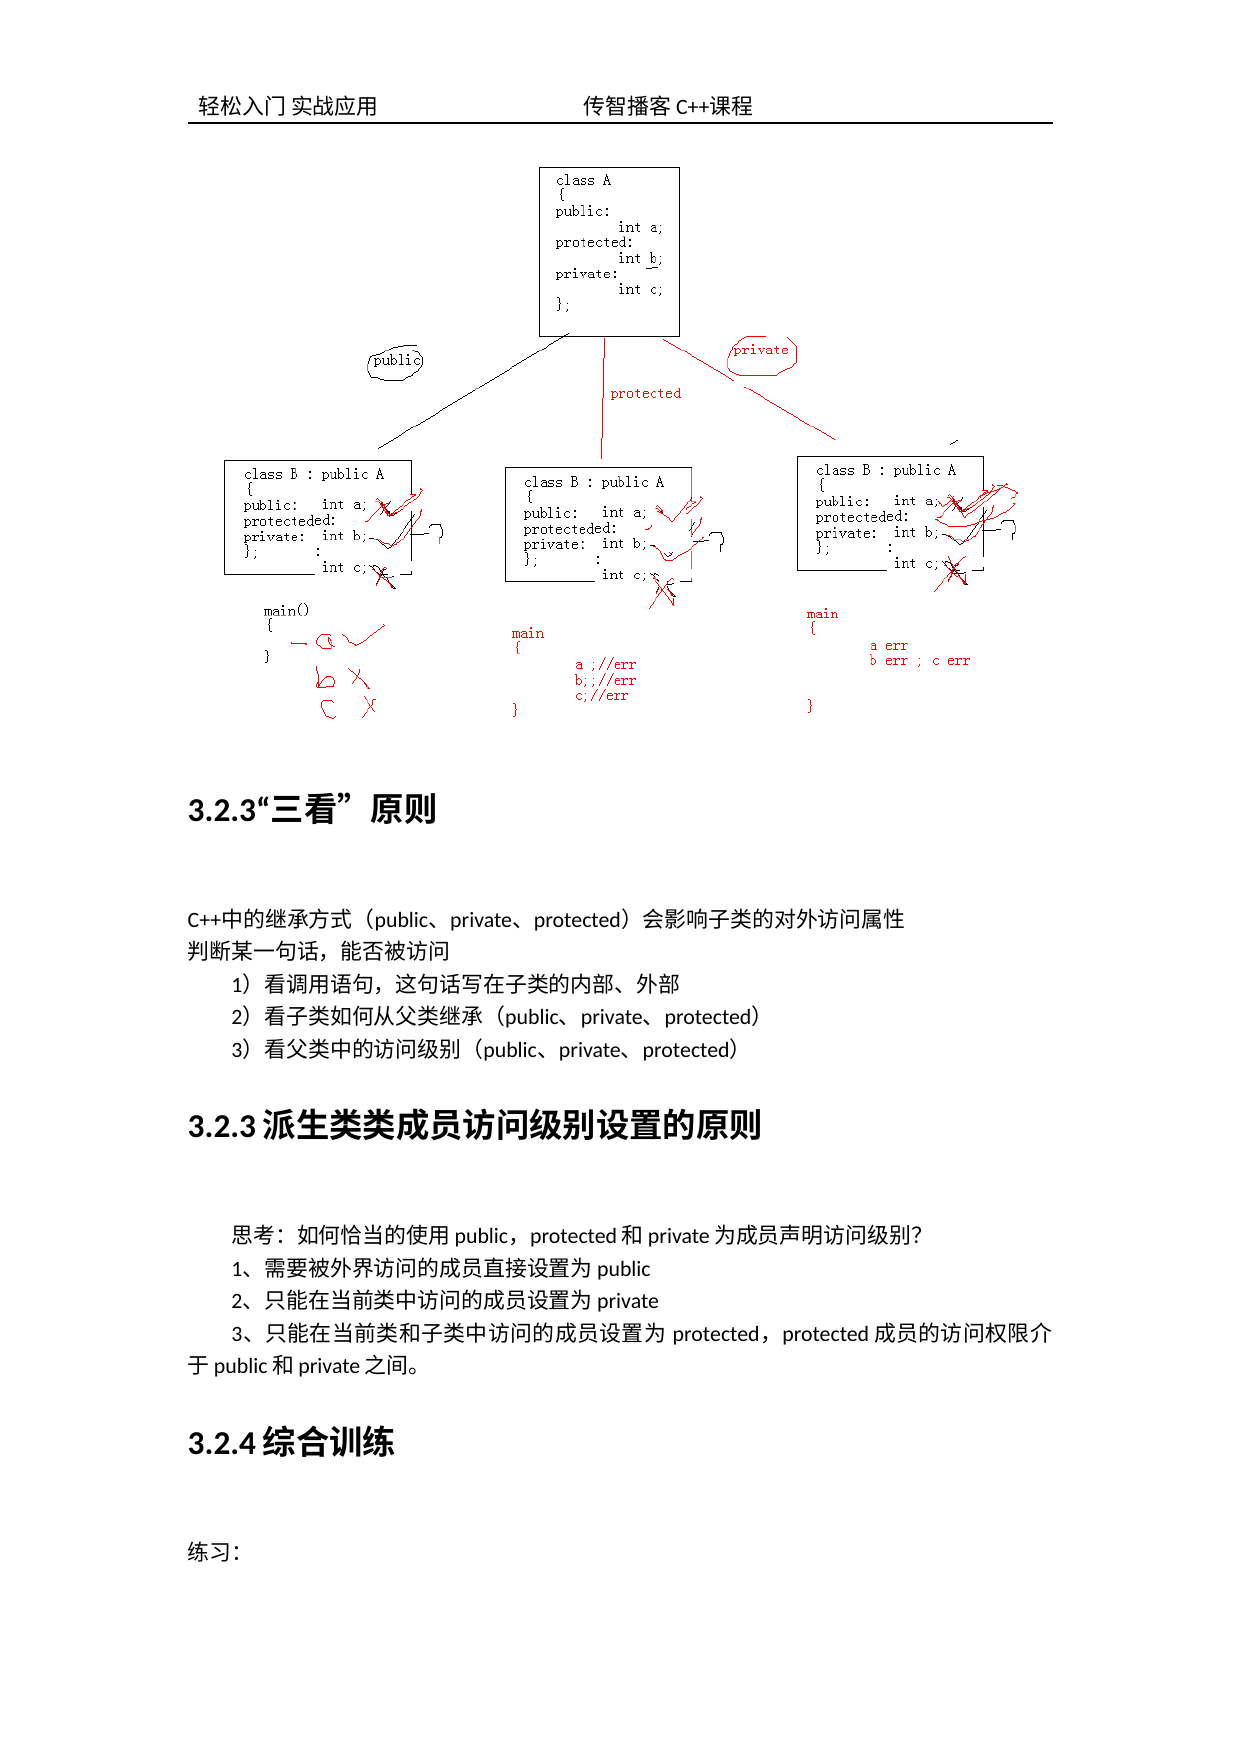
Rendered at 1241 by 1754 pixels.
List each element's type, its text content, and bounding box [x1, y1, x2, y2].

text 判断某一句话，能否被访问 [187, 934, 1053, 966]
text 3、只能在当前类和子类中访问的成员设置为protected，protected成员的访问权限介于public和private之间。 [187, 1316, 1053, 1381]
text 3）看父类中的访问级别（public、private、protected） [187, 1031, 1053, 1064]
picture [187, 162, 1052, 729]
text 思考：如何恰当的使用public，protected和private为成员声明访问级别？ [187, 1218, 1053, 1251]
subtitle 3.2.3派生类类成员访问级别设置的原则 [187, 1091, 1053, 1156]
text 1、需要被外界访问的成员直接设置为public [187, 1251, 1053, 1283]
text 2、只能在当前类中访问的成员设置为private [187, 1283, 1053, 1316]
subtitle 3.2.4综合训练 [187, 1408, 1053, 1473]
text C++中的继承方式（public、private、protected）会影响子类的对外访问属性 [187, 901, 1053, 934]
text 2）看子类如何从父类继承（public、private、protected） [187, 999, 1053, 1031]
text 1）看调用语句，这句话写在子类的内部、外部 [187, 966, 1053, 999]
subtitle 3.2.3“三看”原则 [187, 774, 1053, 839]
text 练习： [187, 1535, 1053, 1567]
